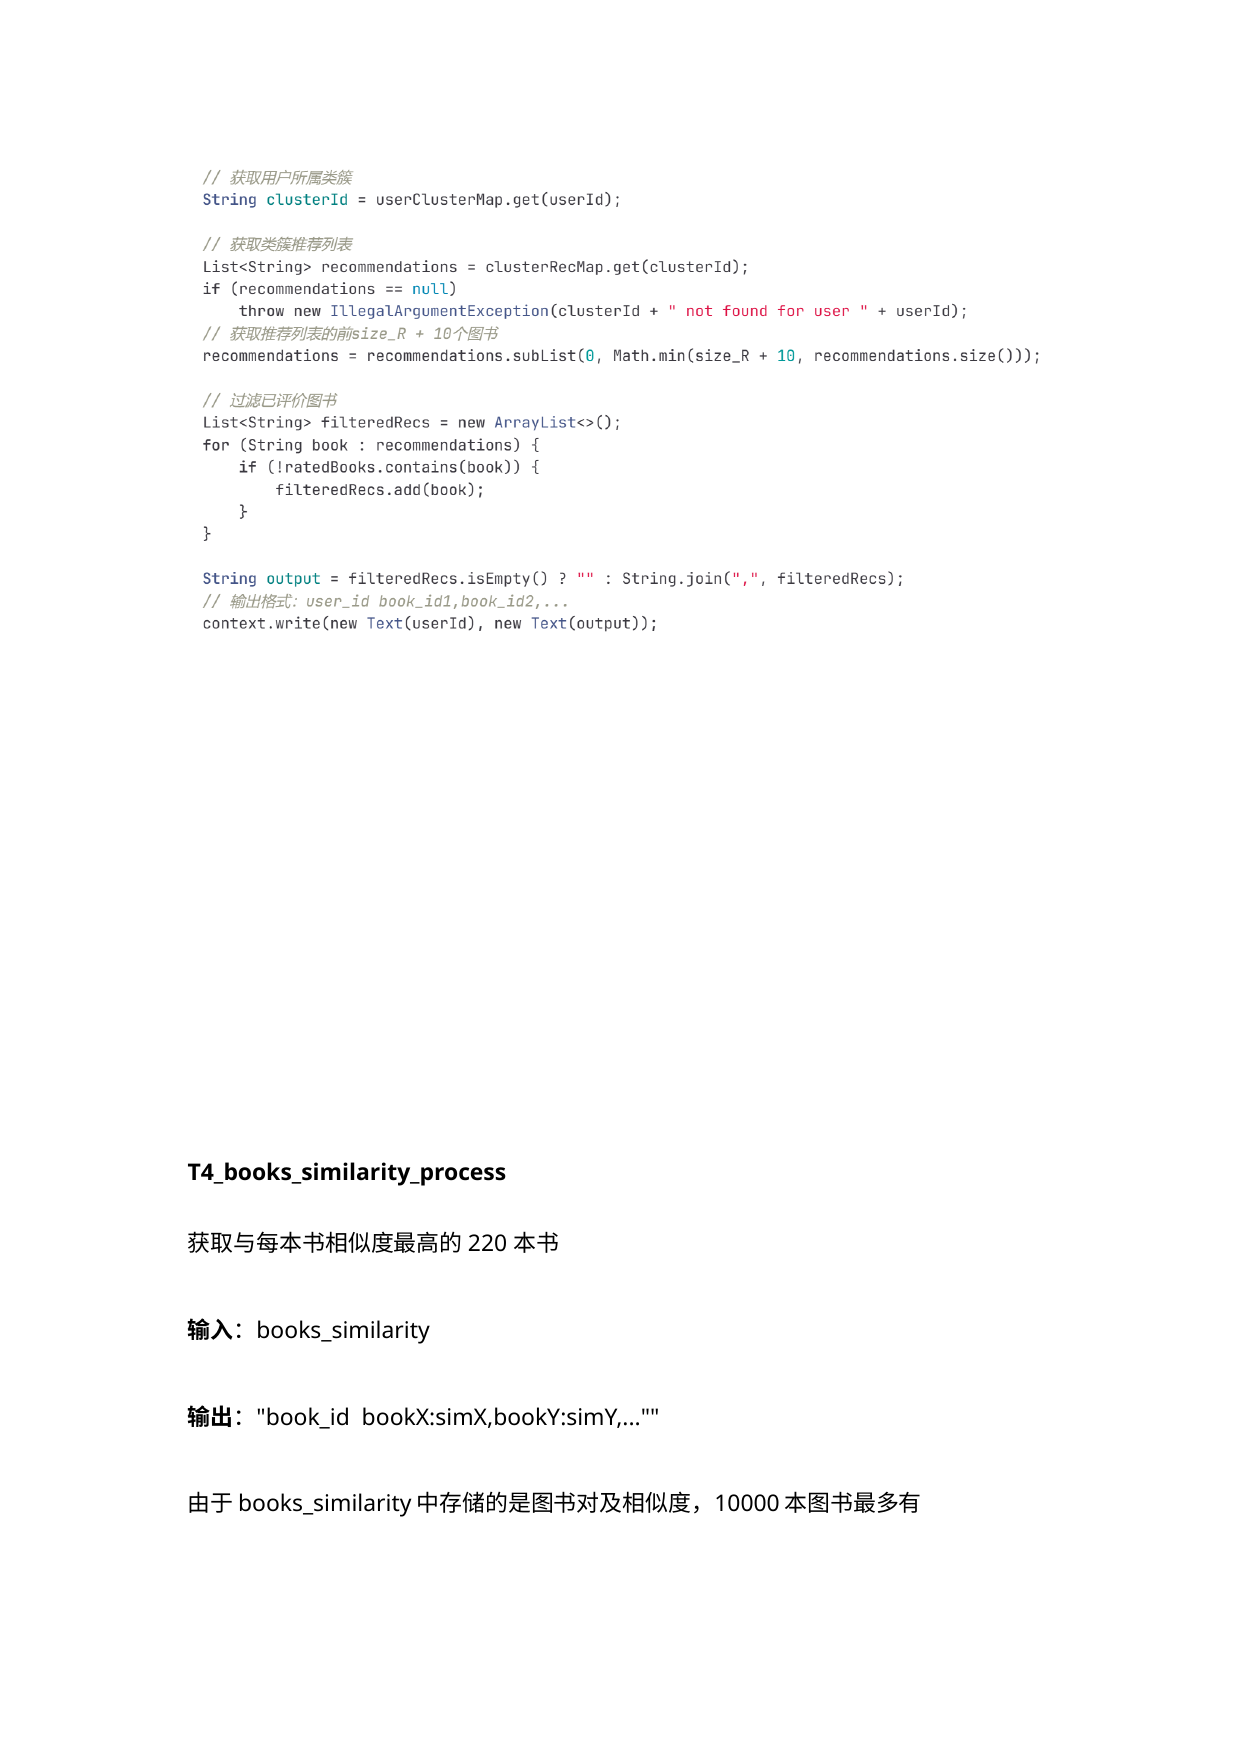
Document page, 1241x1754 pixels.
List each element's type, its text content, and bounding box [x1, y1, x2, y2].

text 输入：books_similarity [187, 1296, 1053, 1361]
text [187, 1469, 1053, 1534]
text 输出："book_id bookX:simX,bookY:simY,..."" [187, 1383, 1053, 1448]
text T4_books_similarity_process [187, 1156, 1053, 1188]
text 获取与每本书相似度最高的 220 本书 [187, 1209, 1053, 1274]
picture [187, 162, 1051, 633]
